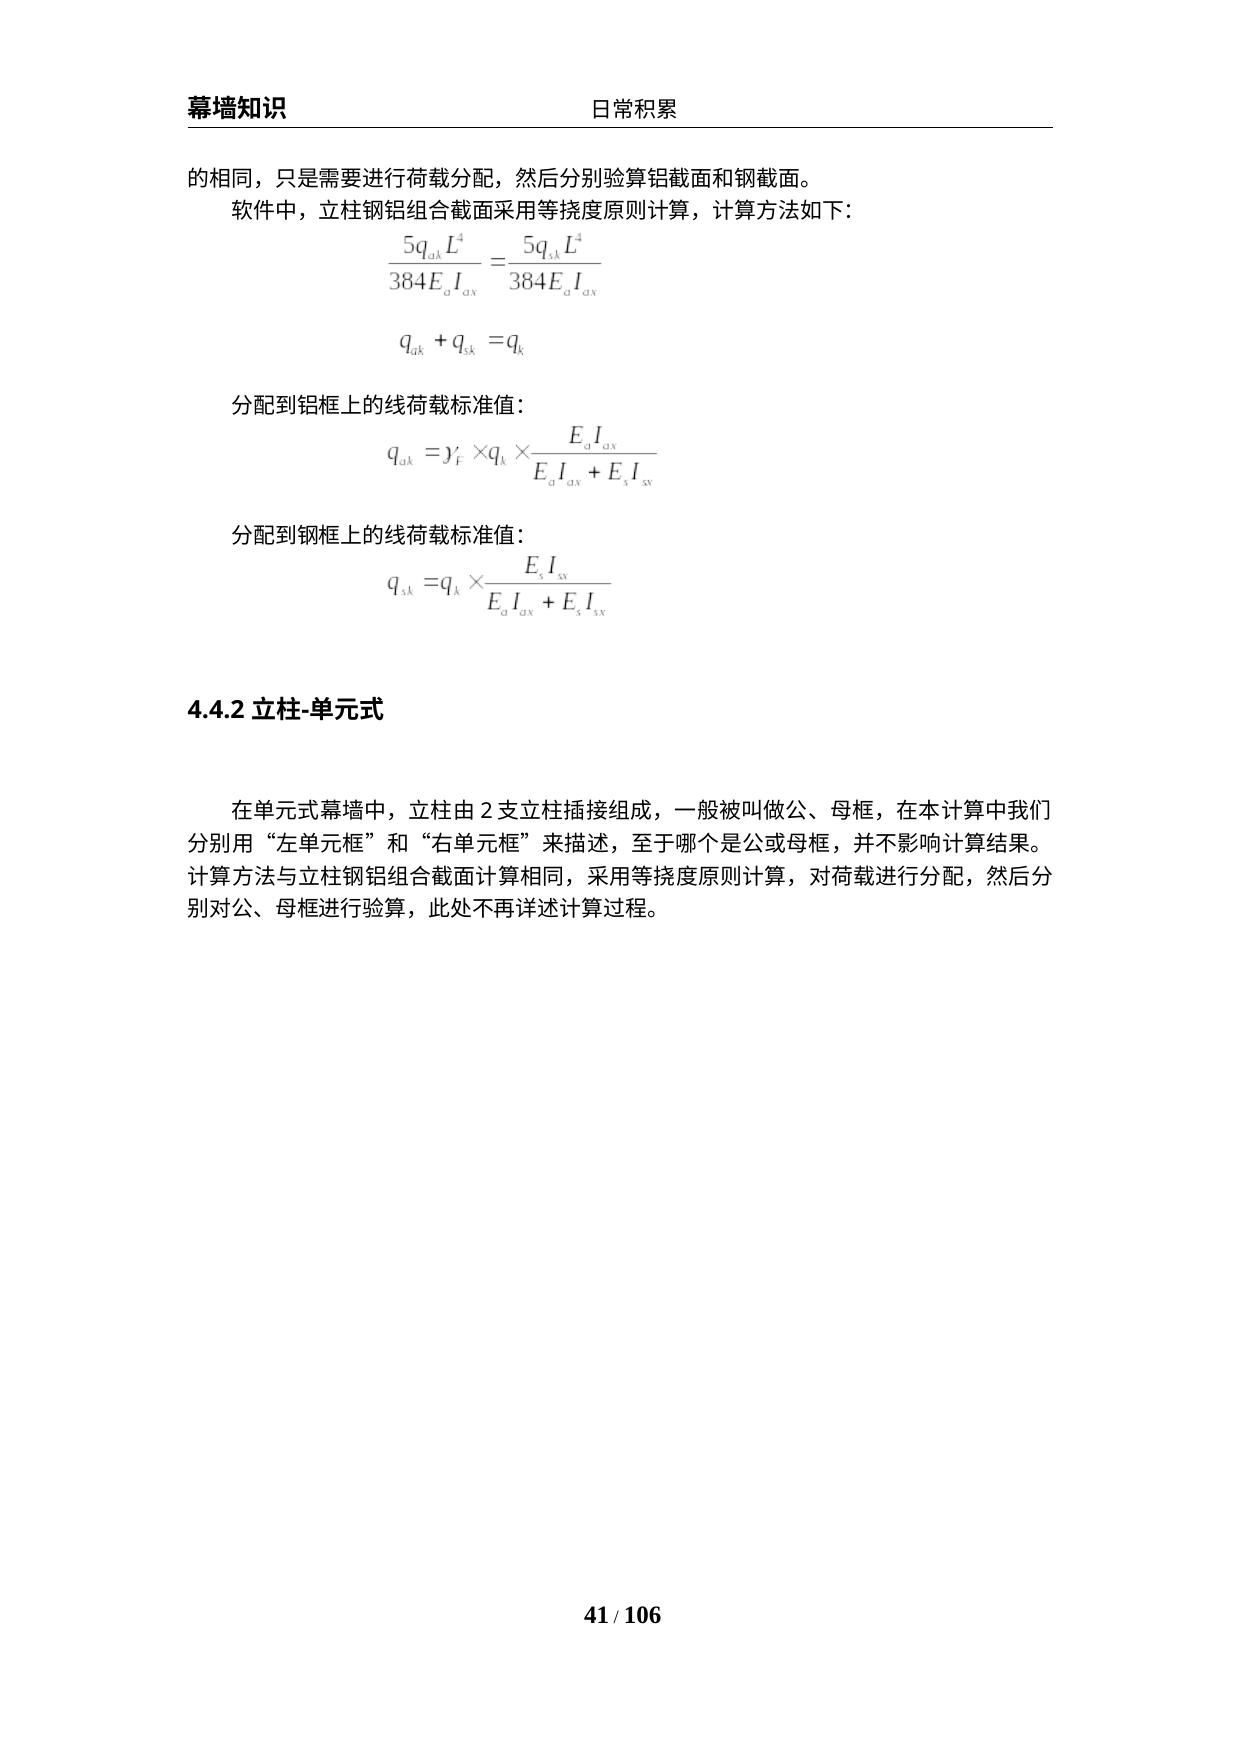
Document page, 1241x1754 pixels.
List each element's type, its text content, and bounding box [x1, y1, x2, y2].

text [187, 160, 1053, 193]
text 在单元式幕墙中，立柱由2支立柱插接组成，一般被叫做公、母框，在本计算中我们分别用“左单元框”和“右单元框”来描述，至于哪个是公或母框，并不影响计算结果。计算方法与立柱钢铝组合截面计算相同，采用等挠度原则计算，对荷载进行分配，然后分别对公、母框进行验算，此处不再详述计算过程。 [187, 793, 1053, 923]
text 分配到铝框上的线荷载标准值： [187, 388, 1053, 420]
text 分配到钢框上的线荷载标准值： [187, 518, 1053, 550]
text 软件中，立柱钢铝组合截面采用等挠度原则计算，计算方法如下： [187, 193, 1053, 225]
subtitle 4.4.2 立柱-单元式 [187, 675, 1053, 740]
